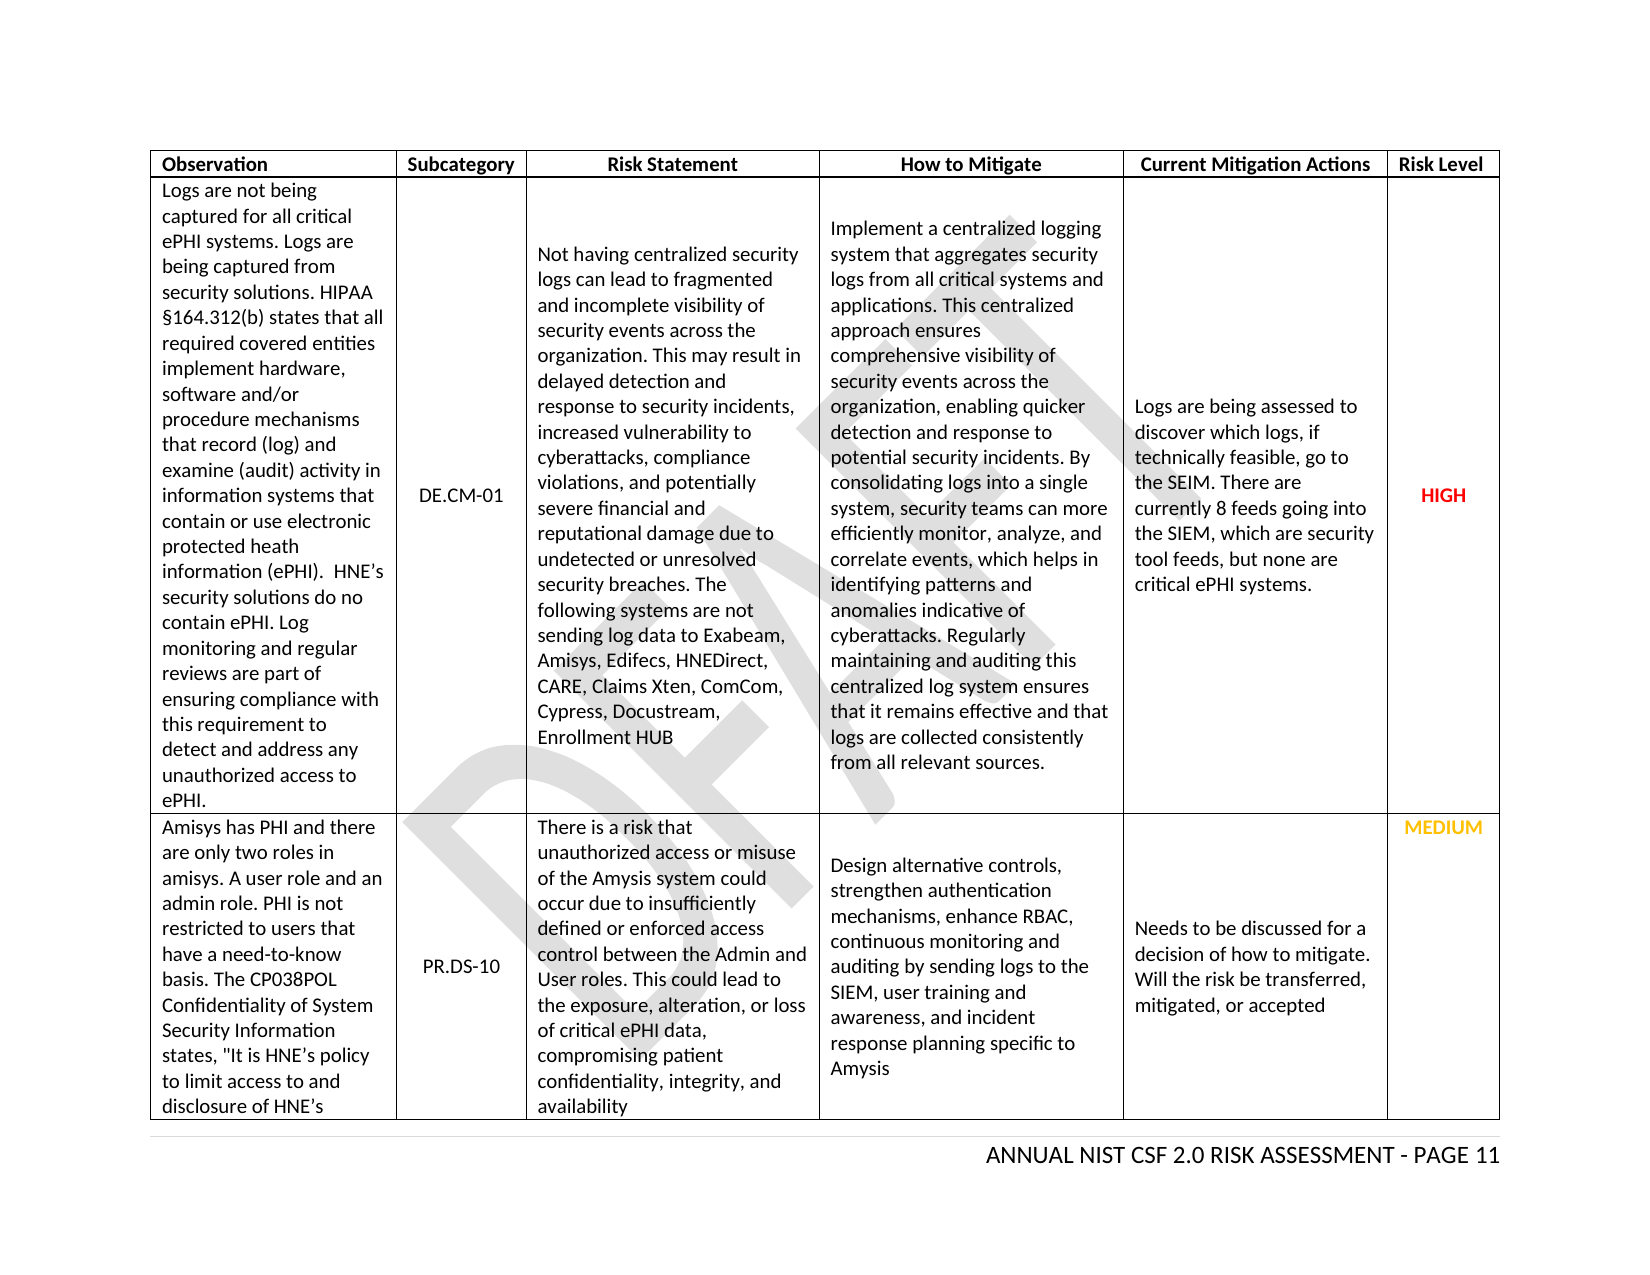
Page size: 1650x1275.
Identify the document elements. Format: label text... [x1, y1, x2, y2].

table_cell Logs are not being captured for all critical ePHI systems. Logs are being captured from security solutions. HIPAA §164.312(b) states that all required covered entities implement hardware, software and/or procedure mechanisms that record (log) and examine (audit) activity in information systems that contain or use electronic protected heath information (ePHI). HNE’s security solutions do no contain ePHI. Log monitoring and regular reviews are part of ensuring compliance with this requirement to detect and address any unauthorized access to ePHI. [151, 178, 396, 813]
table_cell Implement a centralized logging system that aggregates security logs from all critical systems and applications. This centralized approach ensures comprehensive visibility of security events across the organization, enabling quicker detection and response to potential security incidents. By consolidating logs into a single system, security teams can more efficiently monitor, analyze, and correlate events, which helps in identifying patterns and anomalies indicative of cyberattacks. Regularly maintaining and auditing this centralized log system ensures that it remains effective and that logs are collected consistently from all relevant sources. [820, 178, 1123, 813]
table_cell PR.DS-10 [397, 814, 526, 1119]
table_header How to Mitigate [820, 151, 1123, 176]
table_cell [527, 814, 819, 1119]
table_cell DE.CM-01 [397, 178, 526, 813]
table_cell HIGH [1388, 178, 1499, 813]
table_header Observation [151, 151, 396, 176]
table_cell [151, 814, 396, 1119]
table_header Subcategory [397, 151, 526, 176]
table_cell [1124, 814, 1387, 1119]
table_header Risk Level [1388, 151, 1499, 176]
table_header Risk Statement [527, 151, 819, 176]
table_cell Logs are being assessed to discover which logs, if technically feasible, go to the SEIM. There are currently 8 feeds going into the SIEM, which are security tool feeds, but none are critical ePHI systems. [1124, 178, 1387, 813]
table_cell MEDIUM [1388, 814, 1499, 1119]
table_header Current Mitigation Actions [1124, 151, 1387, 176]
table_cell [820, 814, 1123, 1119]
table_cell Not having centralized security logs can lead to fragmented and incomplete visibility of security events across the organization. This may result in delayed detection and response to security incidents, increased vulnerability to cyberattacks, compliance violations, and potentially severe financial and reputational damage due to undetected or unresolved security breaches. The following systems are not sending log data to Exabeam, Amisys, Edifecs, HNEDirect, CARE, Claims Xten, ComCom, Cypress, Docustream, Enrollment HUB [527, 178, 819, 813]
